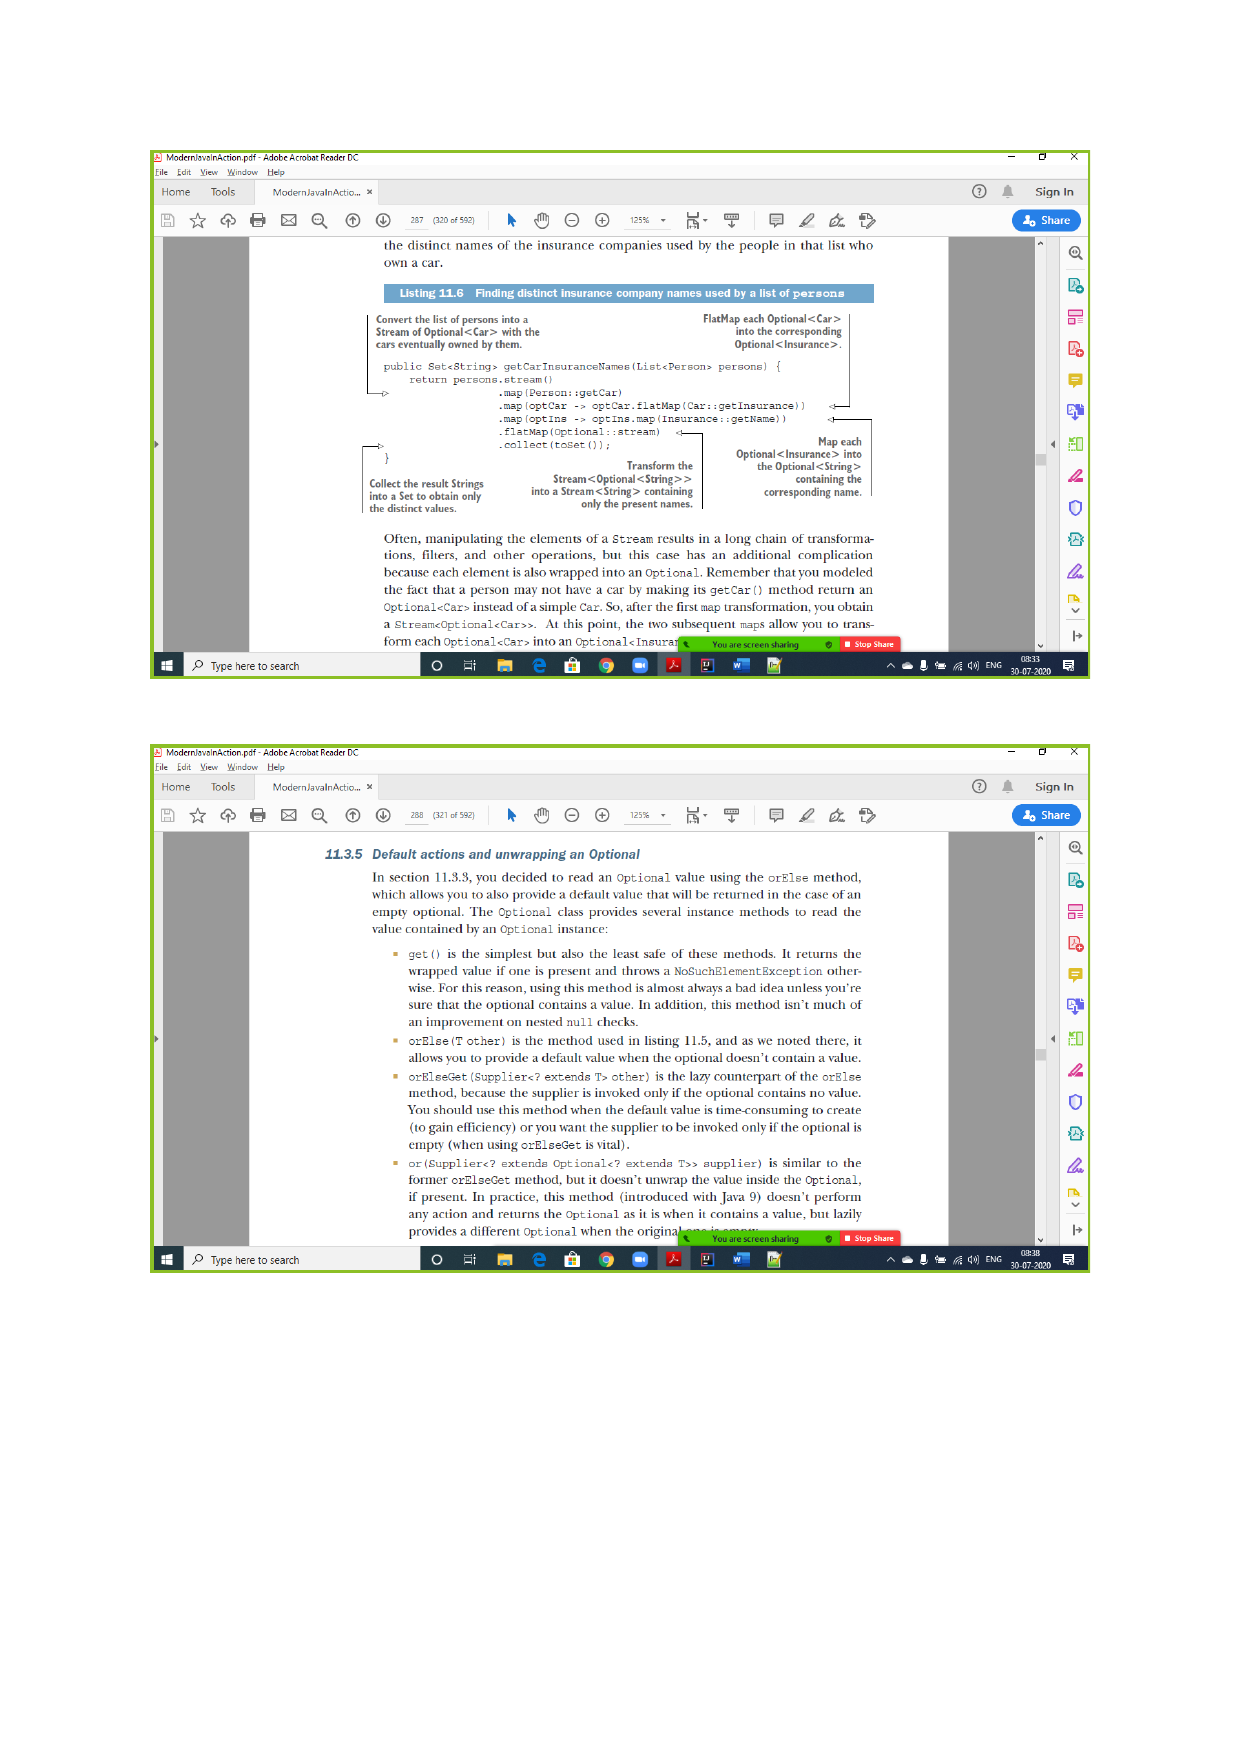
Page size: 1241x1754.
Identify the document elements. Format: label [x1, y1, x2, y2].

picture [150, 150, 1091, 679]
picture [150, 744, 1091, 1273]
